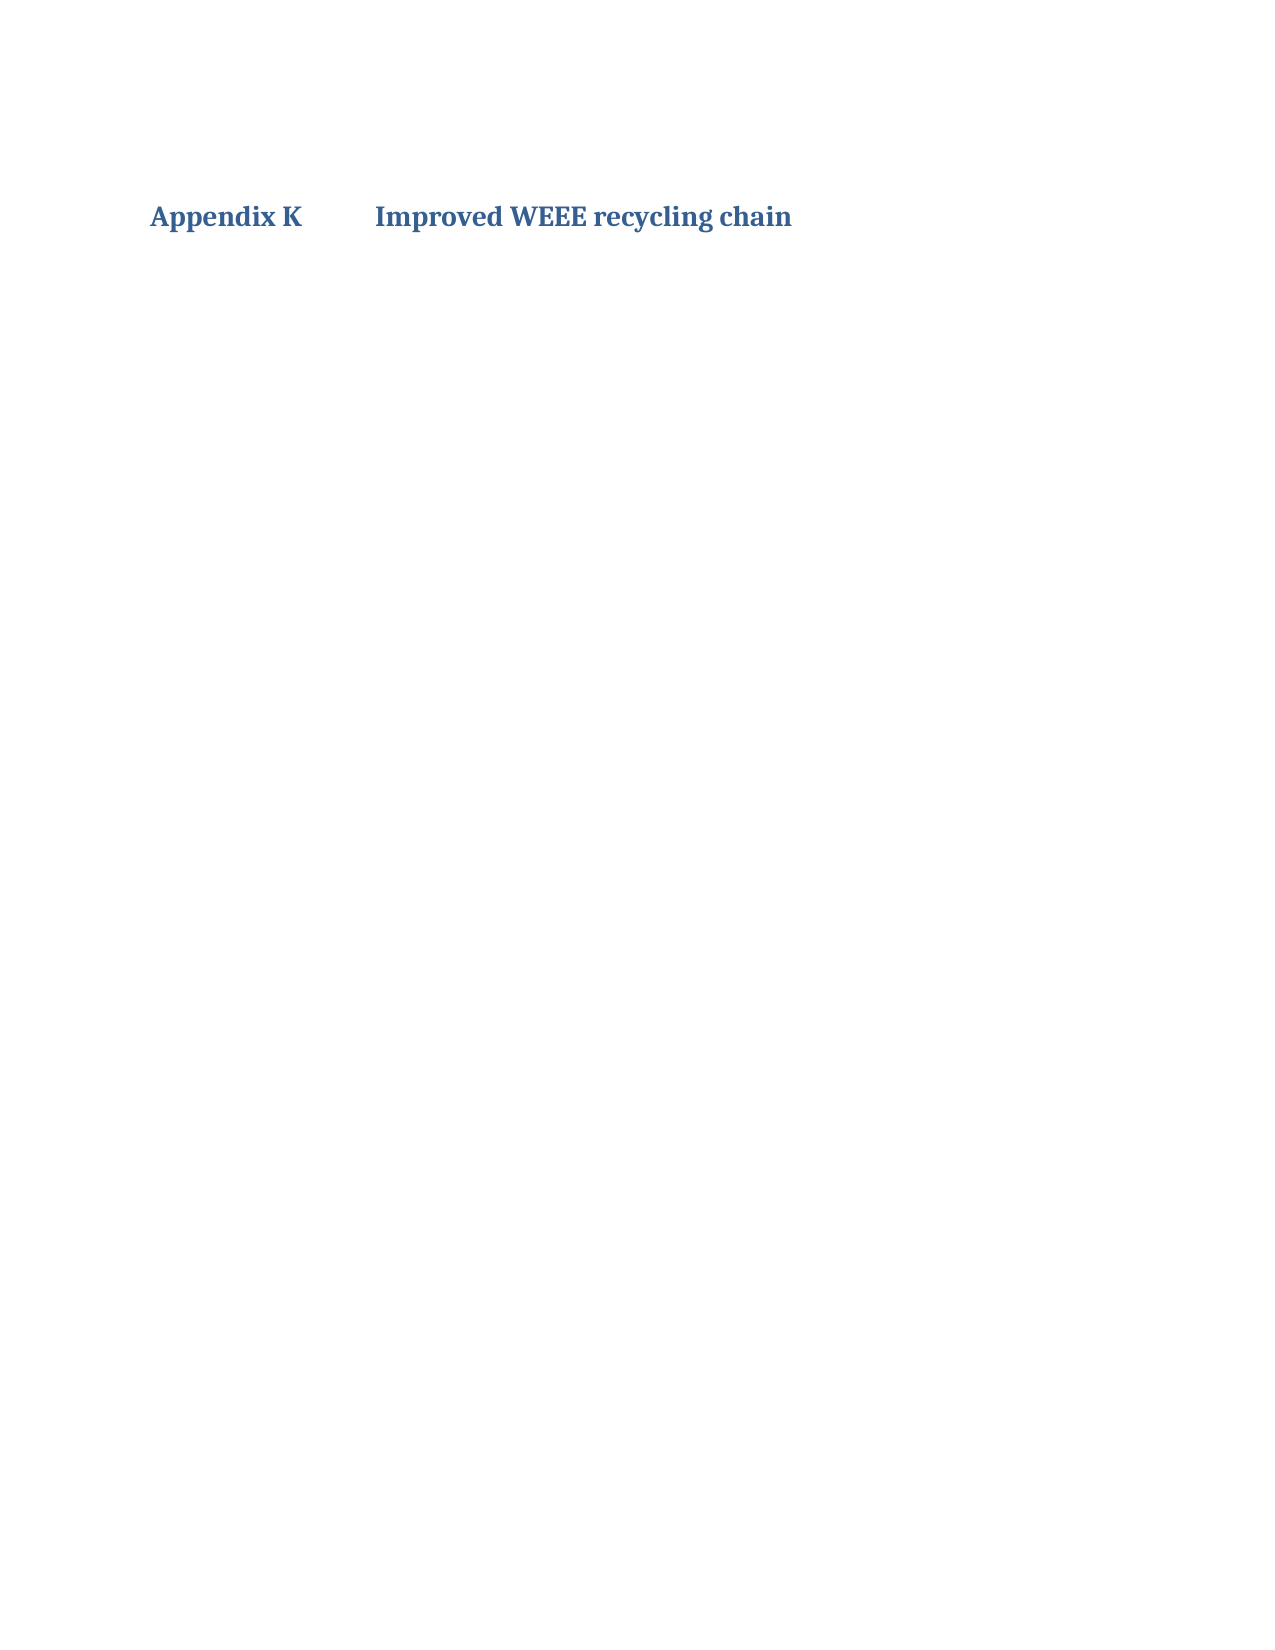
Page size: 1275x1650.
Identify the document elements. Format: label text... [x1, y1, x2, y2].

list Improved WEEE recycling chain [150, 200, 1125, 233]
